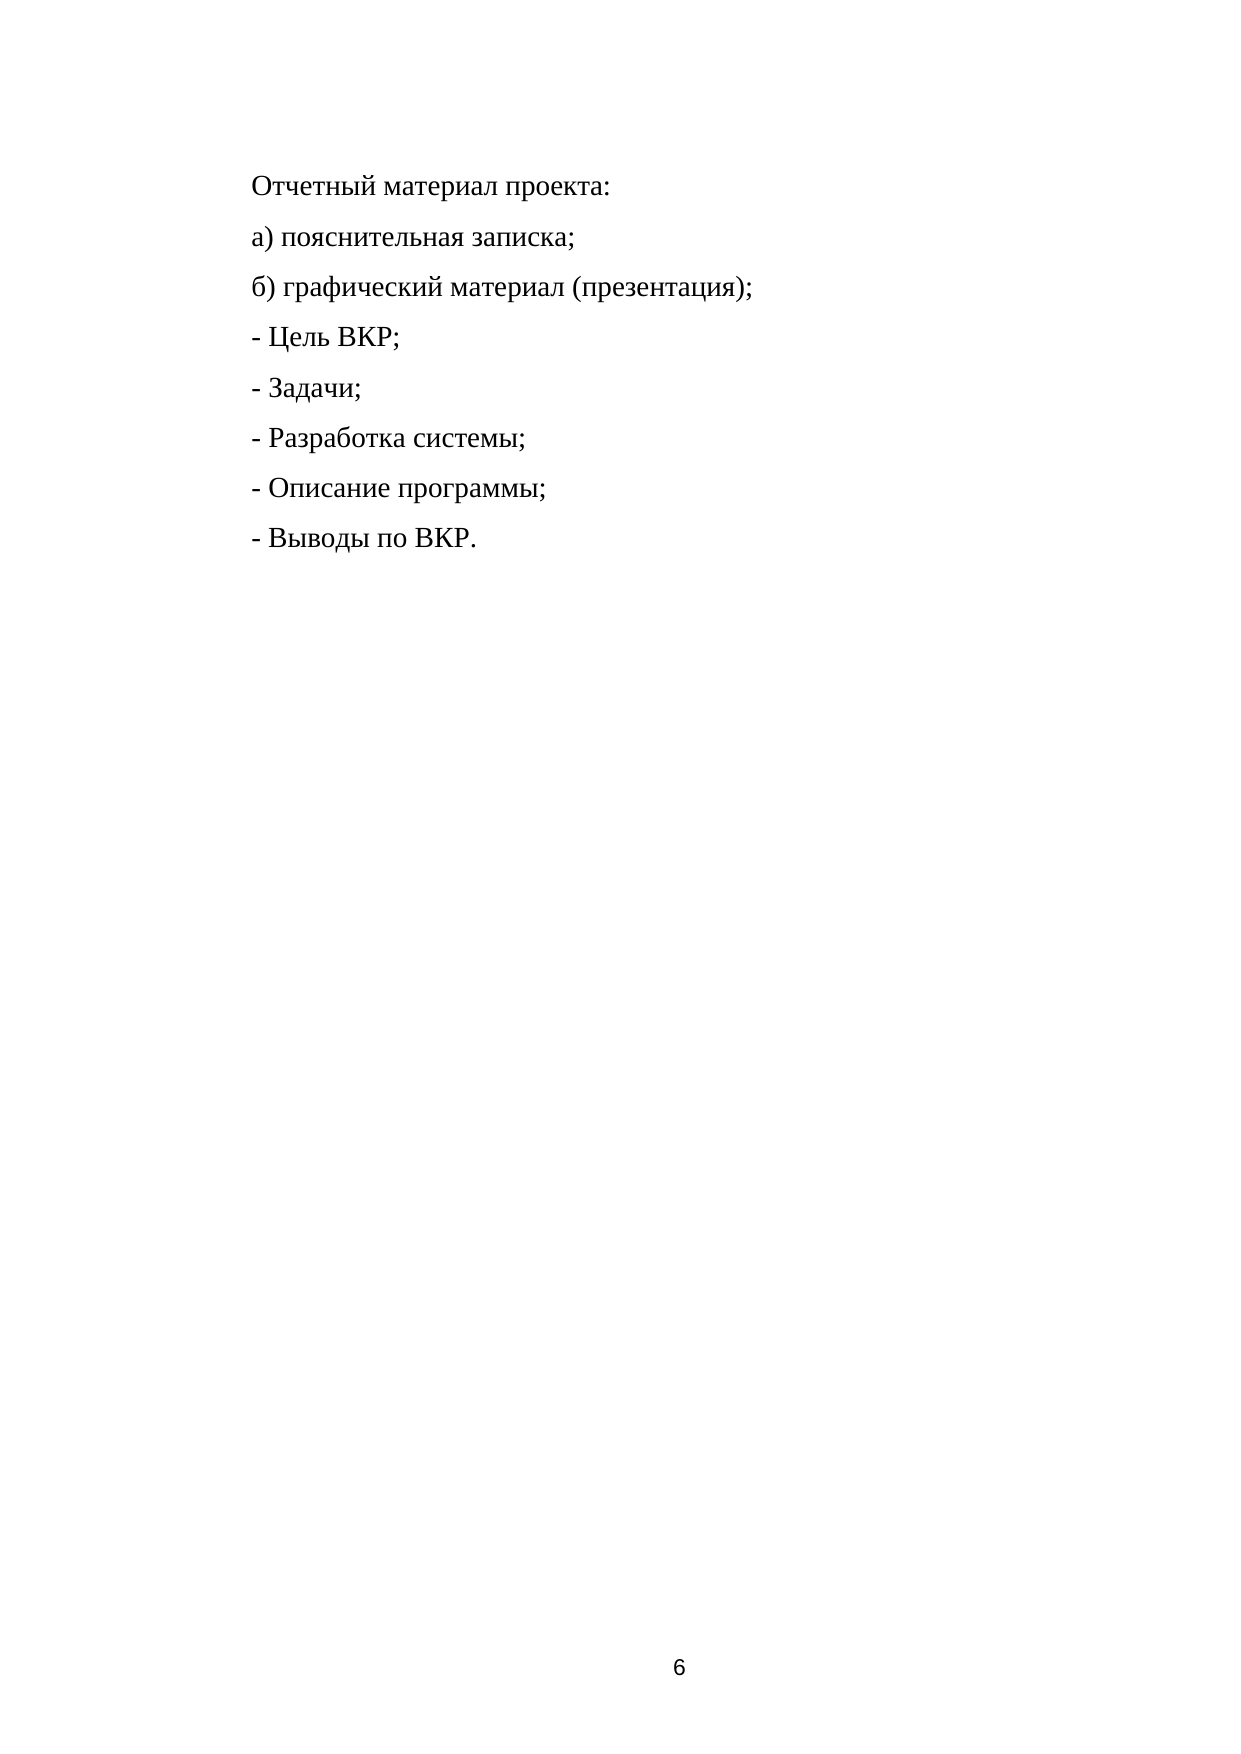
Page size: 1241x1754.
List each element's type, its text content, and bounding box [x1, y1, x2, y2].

text - Разработка системы; [177, 420, 1181, 453]
text Отчетный материал проекта: [177, 168, 1181, 202]
text - Выводы по ВКР. [177, 521, 1181, 554]
text - Описание программы; [177, 470, 1181, 504]
text а) пояснительная записка; [177, 219, 1181, 252]
text б) графический материал (презентация); [177, 269, 1181, 303]
text - Задачи; [177, 370, 1181, 403]
text - Цель ВКР; [177, 319, 1181, 353]
